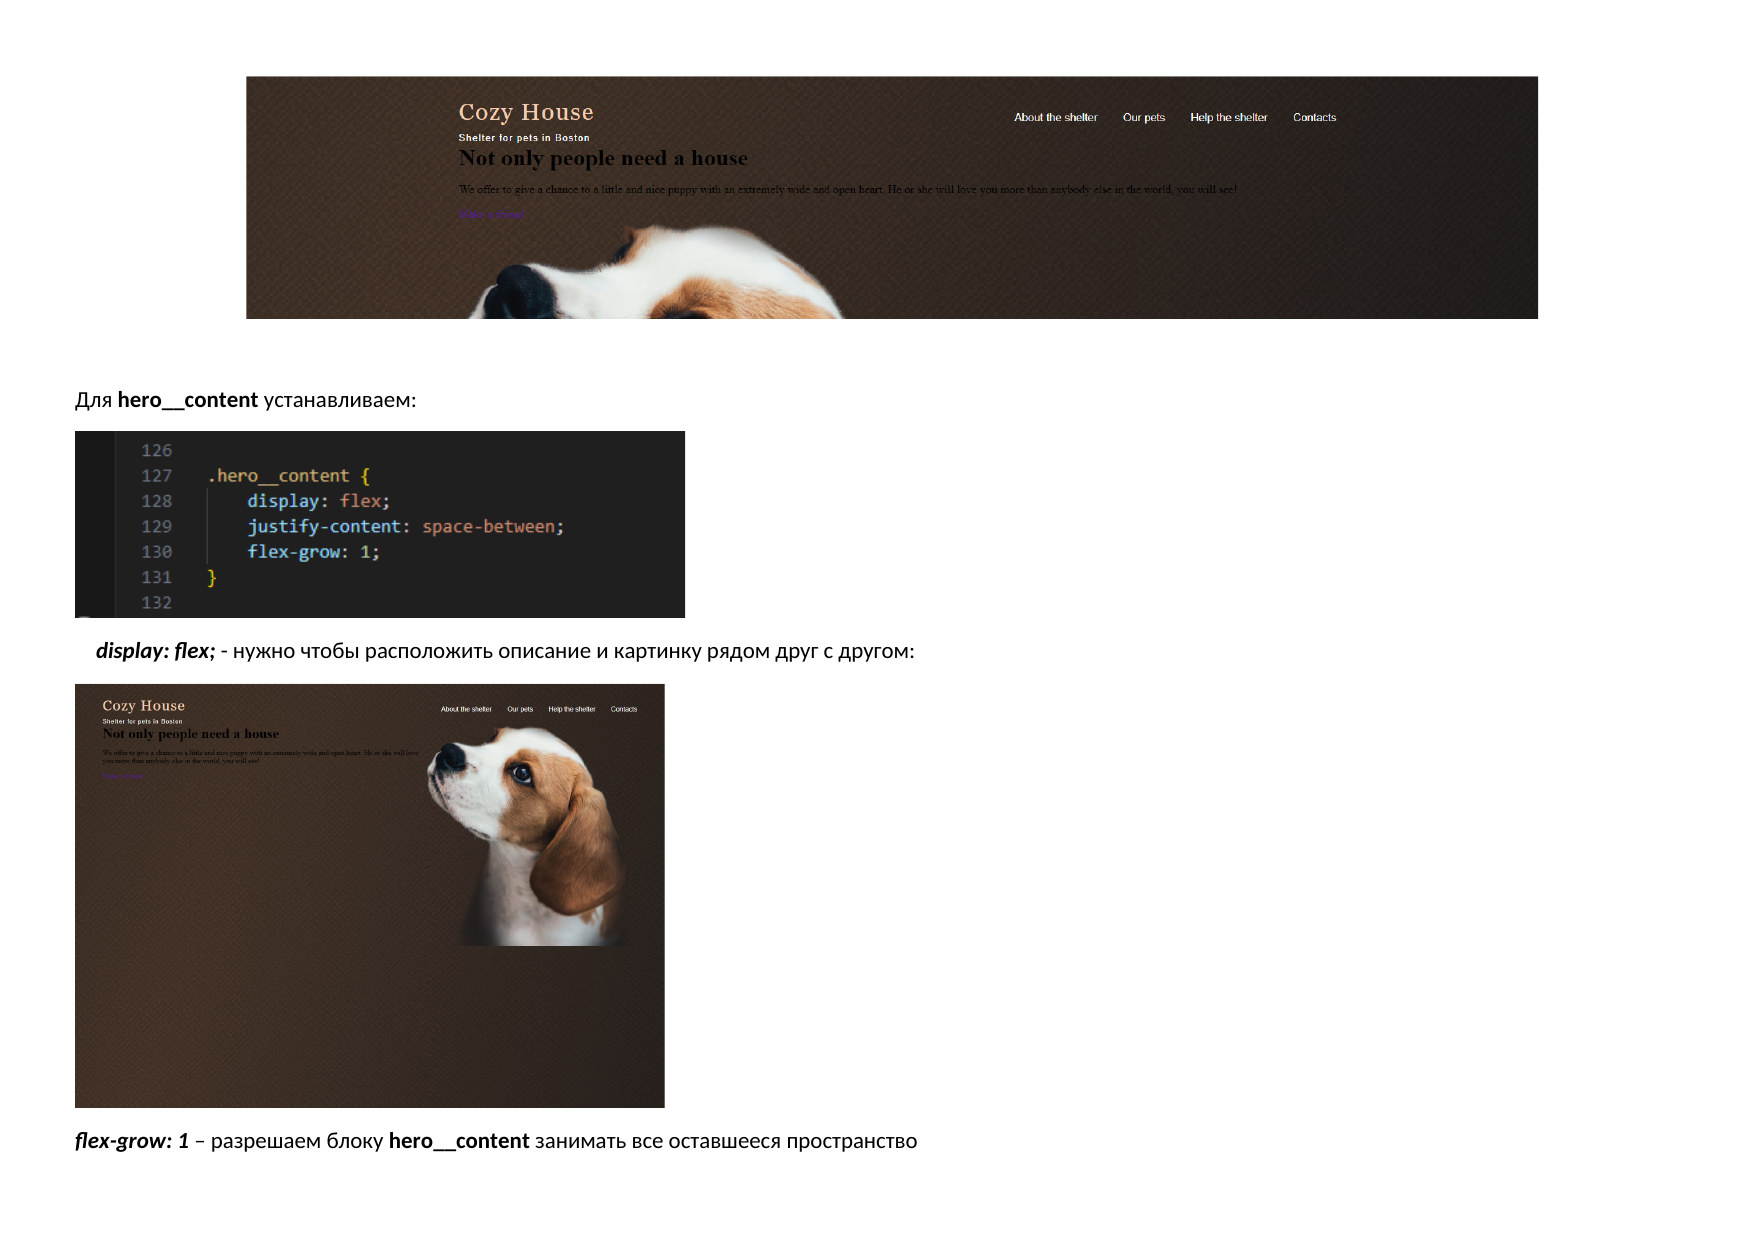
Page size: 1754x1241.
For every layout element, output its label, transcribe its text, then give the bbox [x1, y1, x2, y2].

picture [75, 683, 665, 1108]
text Для hero__content устанавливаем: [75, 385, 1709, 413]
picture [75, 431, 686, 618]
text display: flex; - нужно чтобы расположить описание и картинку рядом друг с другом: [75, 637, 1709, 664]
text flex-grow: 1 – разрешаем блоку hero__content занимать все оставшееся пространство [75, 1126, 1709, 1154]
picture [246, 75, 1539, 319]
